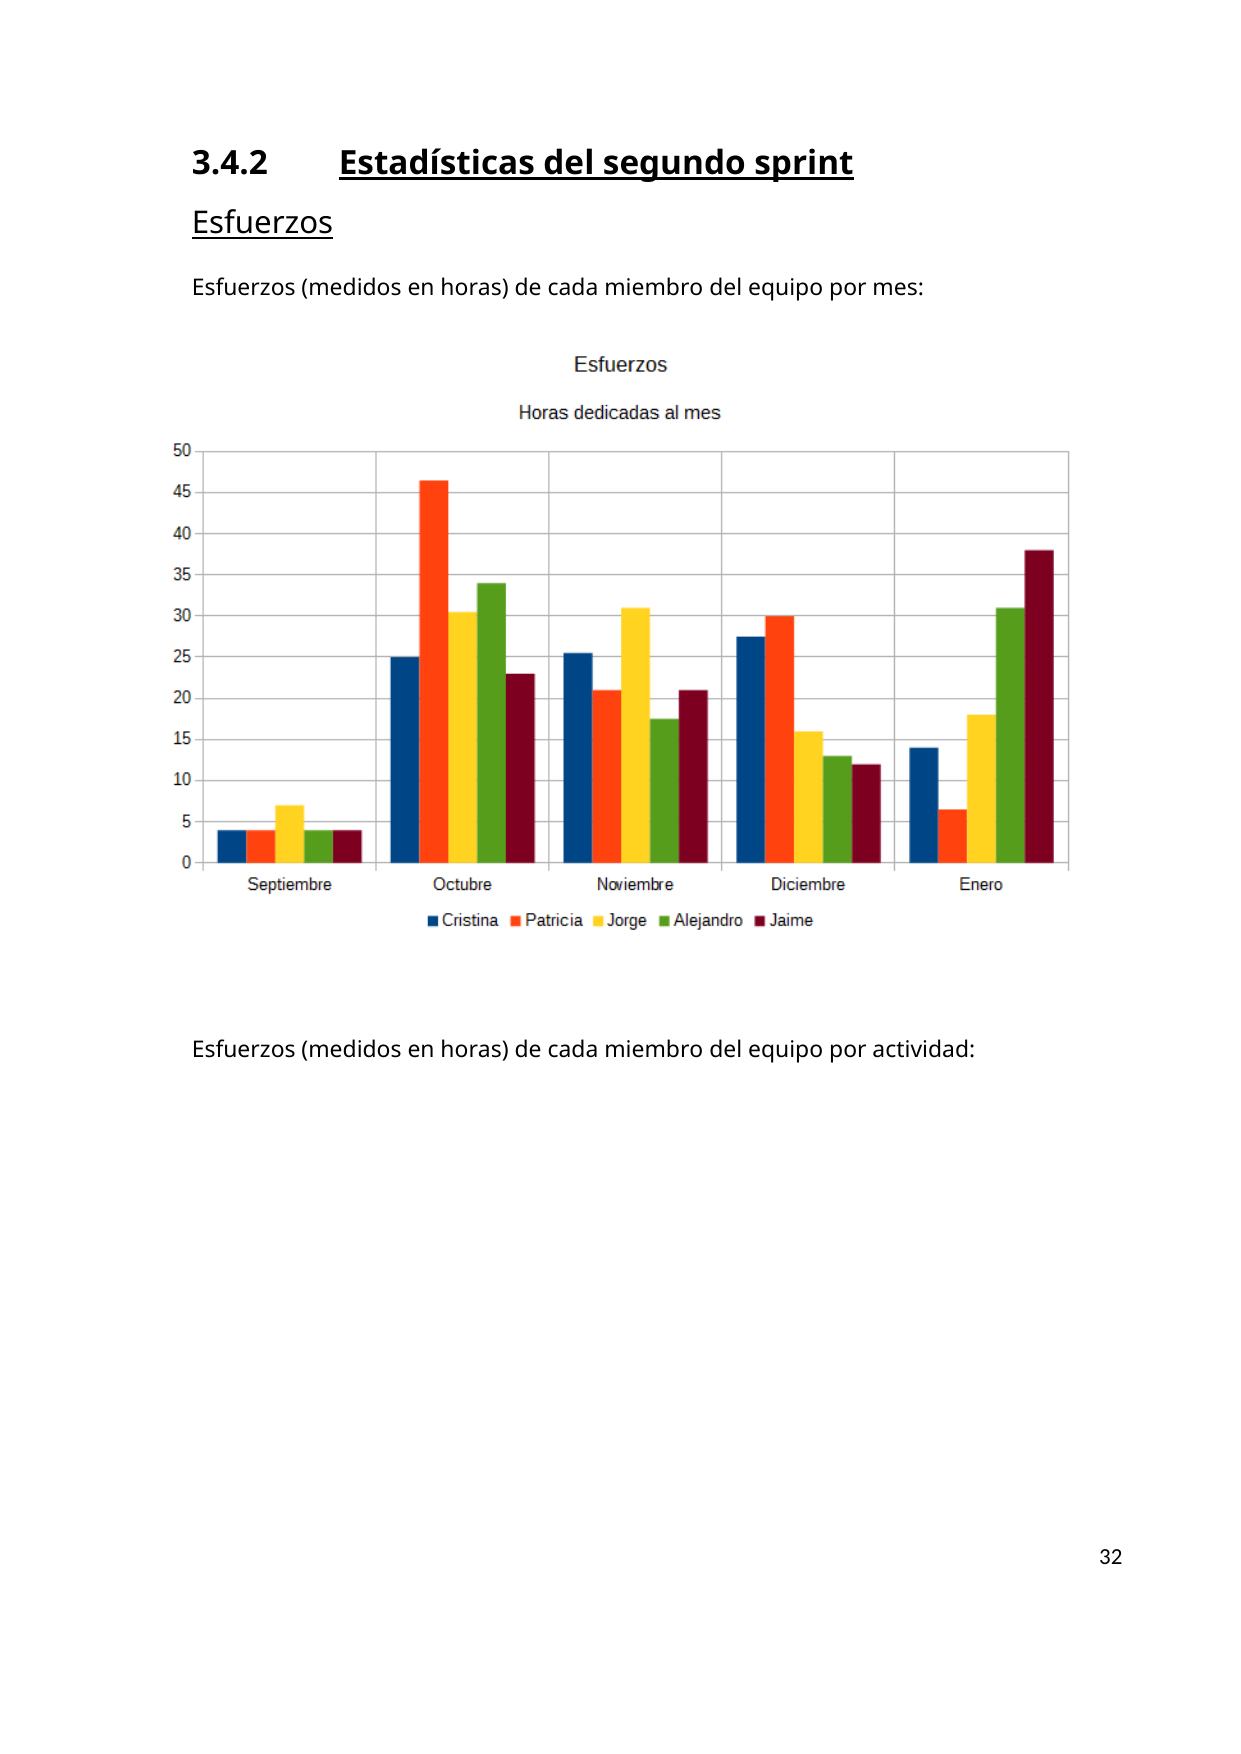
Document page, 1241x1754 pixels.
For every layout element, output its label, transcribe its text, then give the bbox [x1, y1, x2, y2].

text Esfuerzos [192, 200, 1122, 243]
subtitle Estadísticas del segundo sprint [192, 139, 1122, 184]
text Esfuerzos (medidos en horas) de cada miembro del equipo por mes: [192, 271, 1122, 303]
picture [155, 327, 1086, 944]
text Esfuerzos (medidos en horas) de cada miembro del equipo por actividad: [118, 1032, 1122, 1064]
